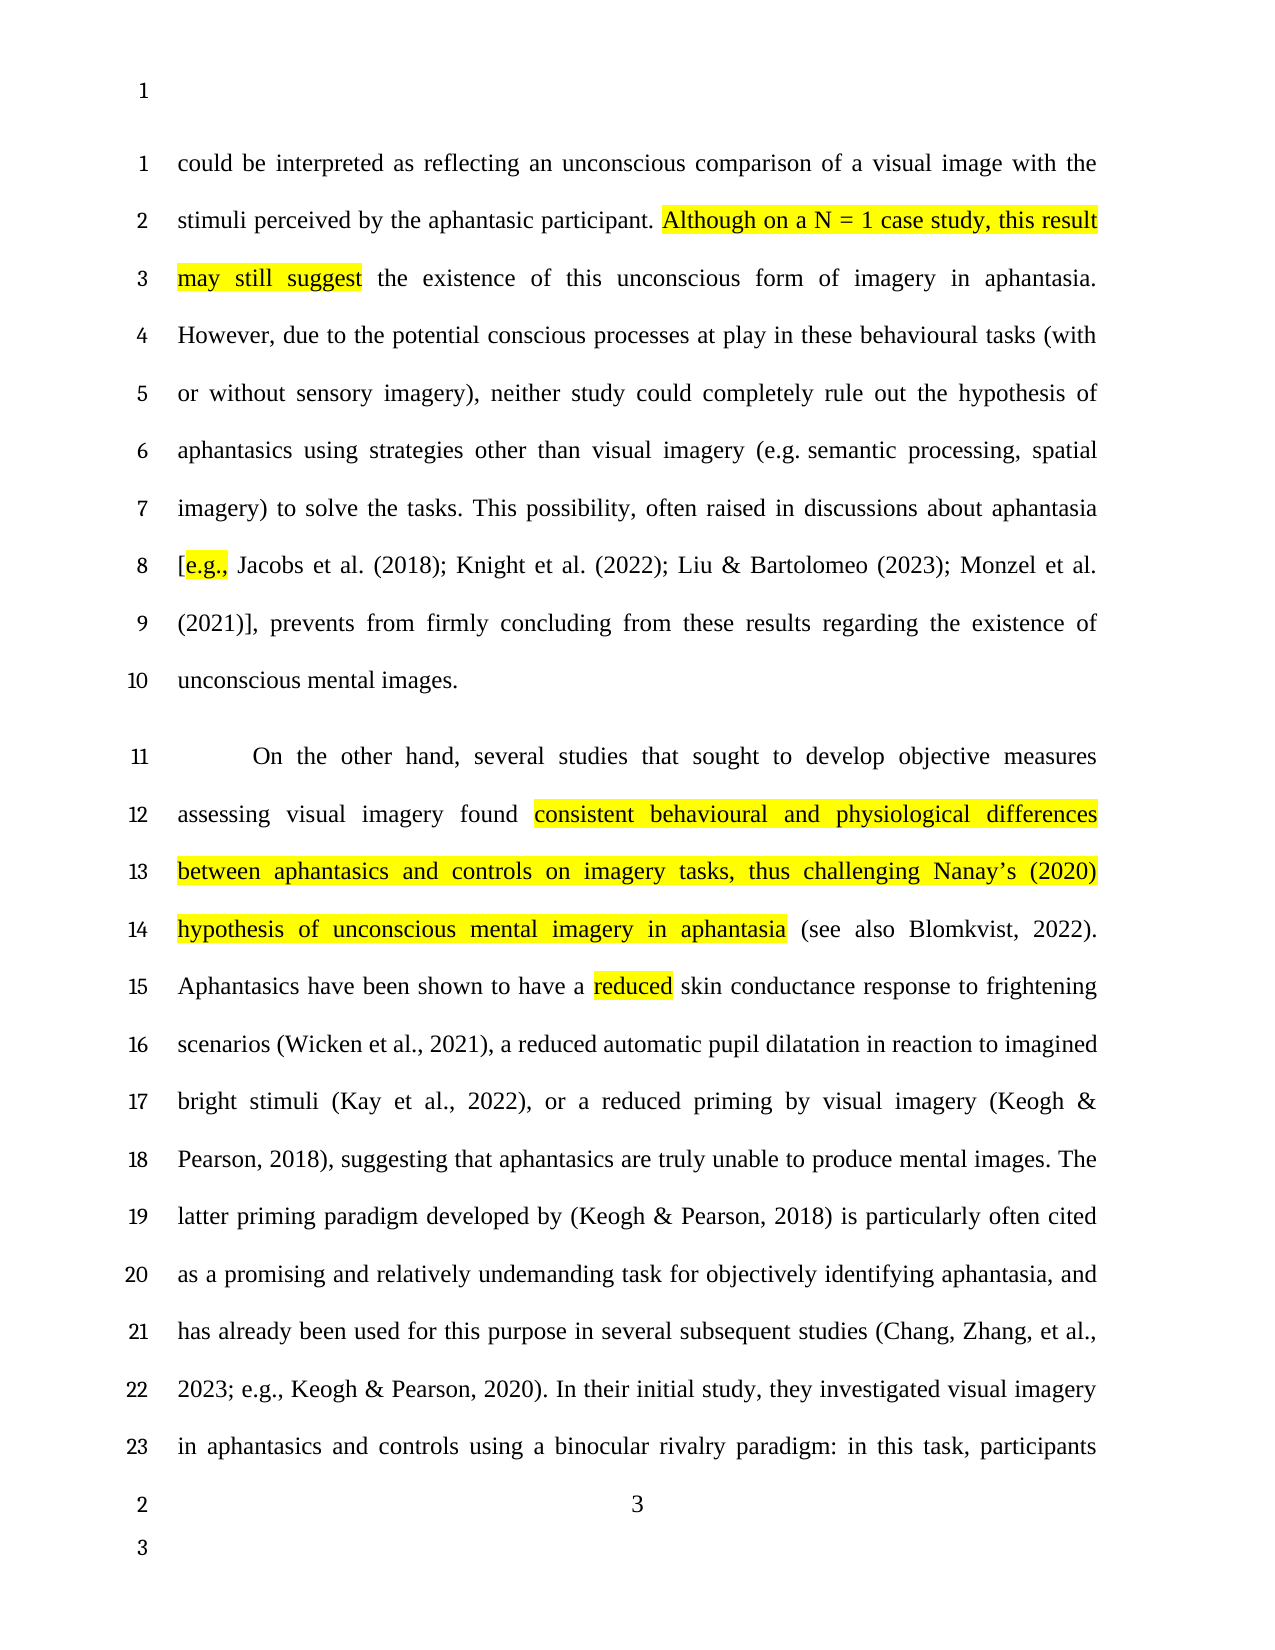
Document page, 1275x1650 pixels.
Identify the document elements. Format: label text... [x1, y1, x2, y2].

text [177, 148, 1098, 694]
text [177, 885, 1098, 1460]
